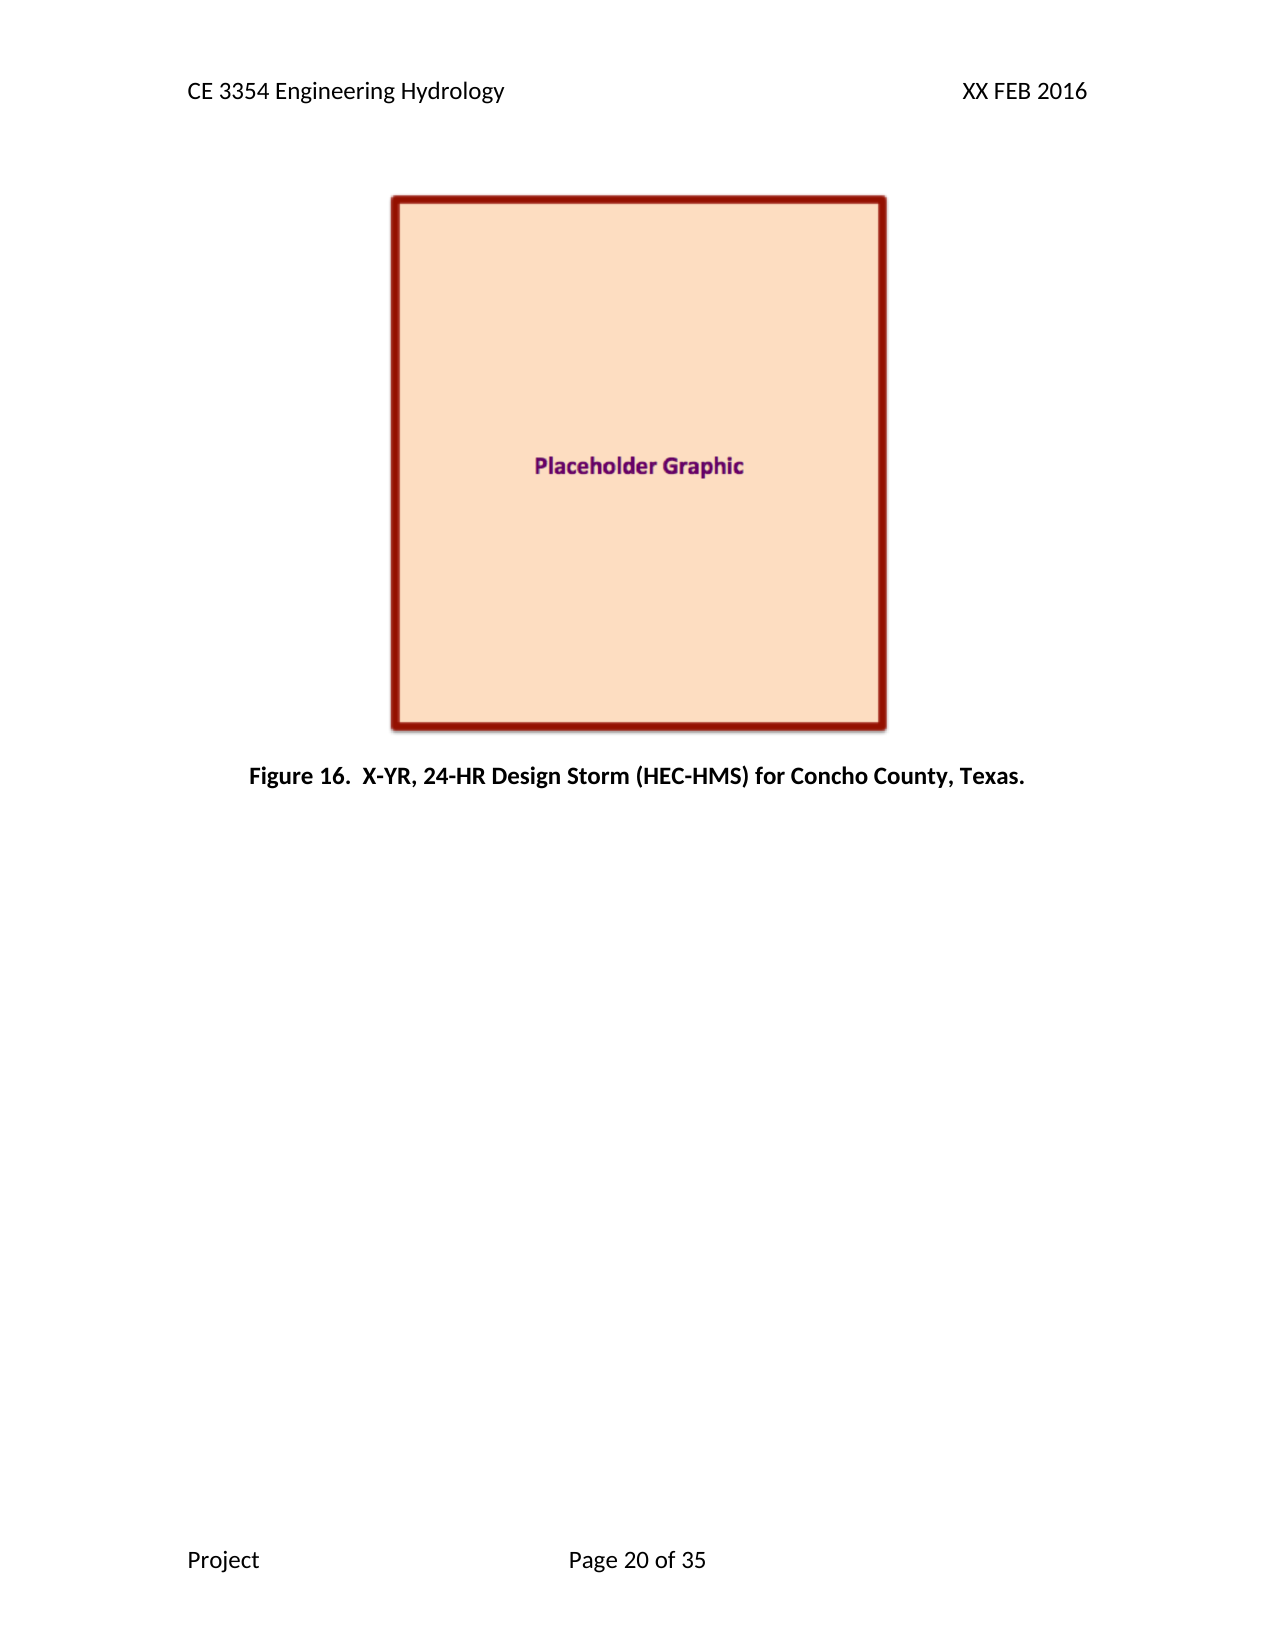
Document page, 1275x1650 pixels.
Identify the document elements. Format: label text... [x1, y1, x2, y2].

text Figure 16. X-YR, 24-HR Design Storm (HEC-HMS) for Concho County, Texas. [187, 760, 1087, 791]
picture [371, 150, 904, 748]
